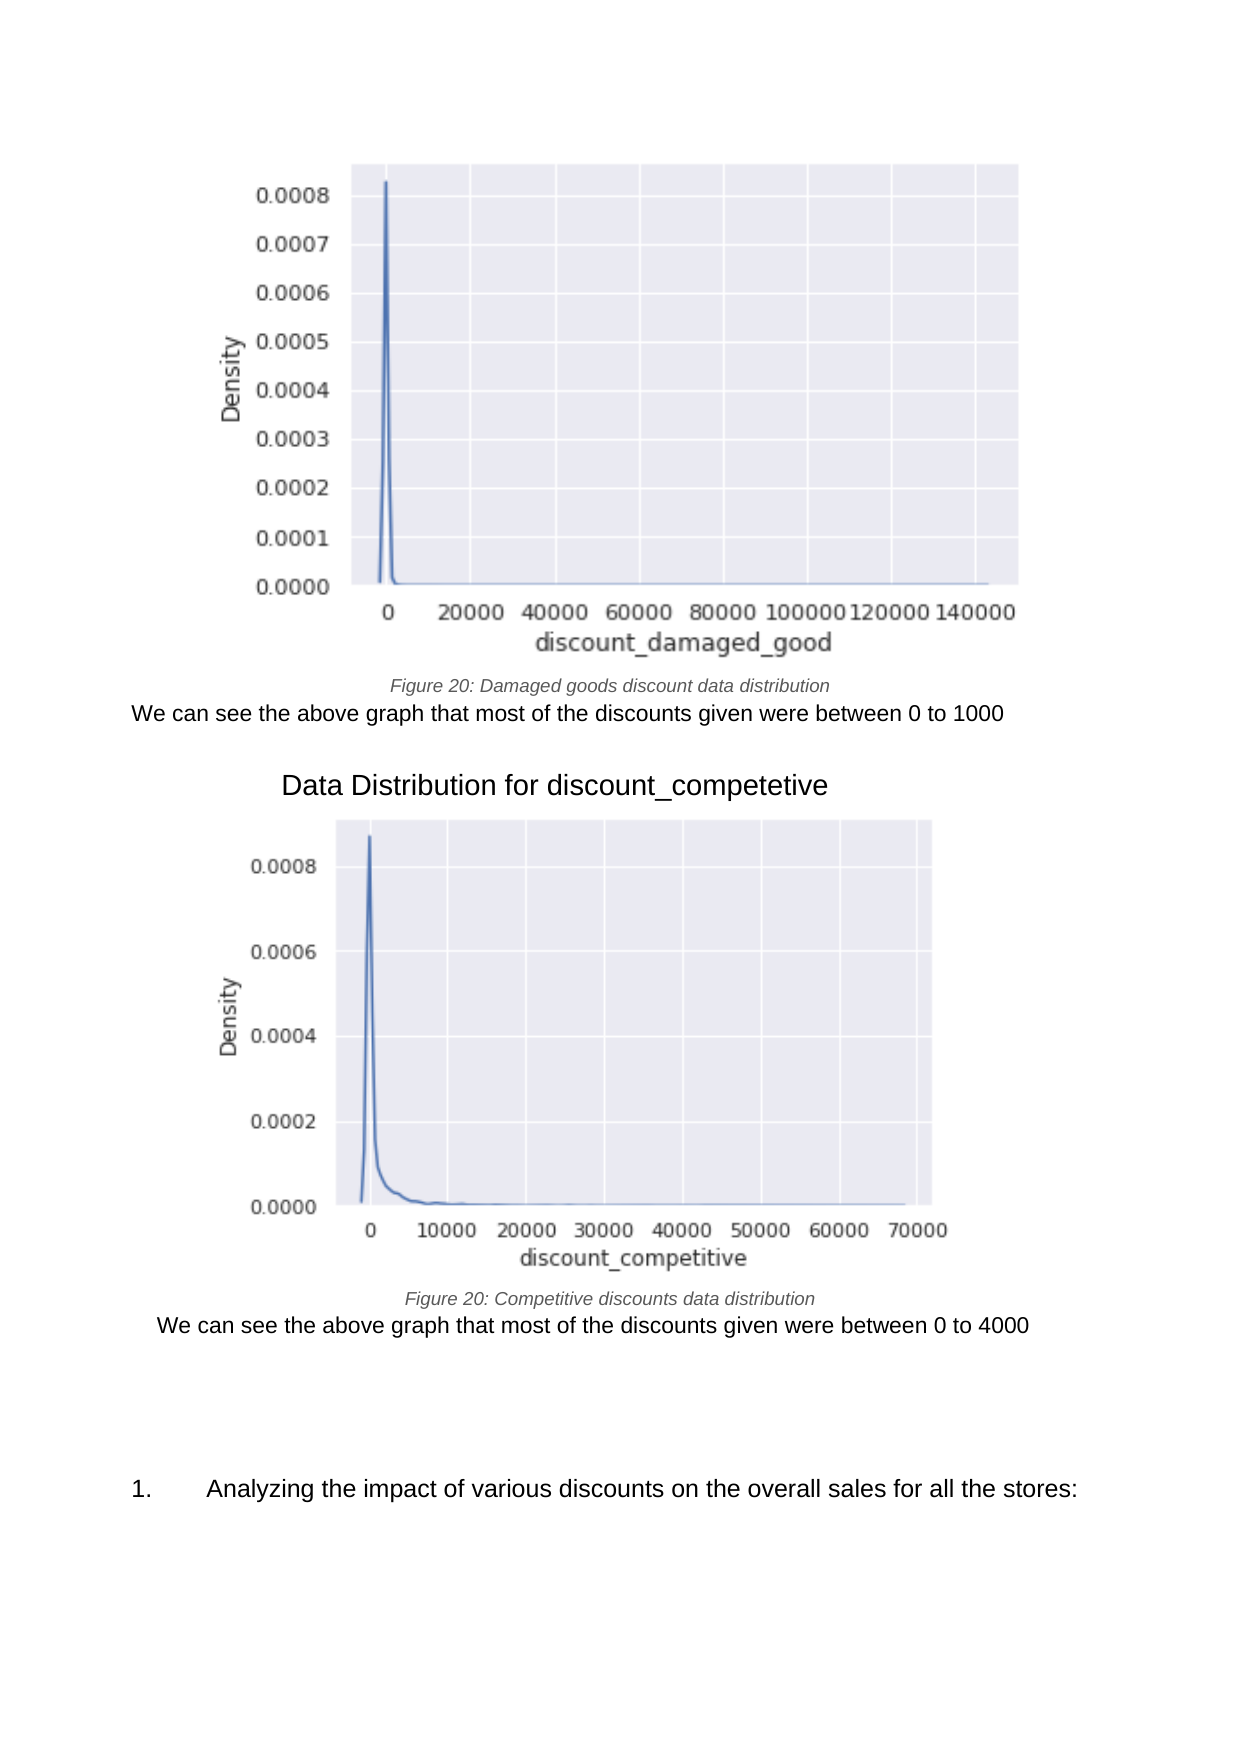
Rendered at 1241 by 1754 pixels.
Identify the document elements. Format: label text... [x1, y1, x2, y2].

text We can see the above graph that most of the discounts given were between 0 to 4000 [131, 1312, 1090, 1338]
picture [206, 806, 961, 1284]
text Figure 20: Damaged goods discount data distribution [131, 675, 1090, 696]
text 1. Analyzing the impact of various discounts on the overall sales for all the stores: [131, 1474, 1090, 1503]
picture [206, 150, 1033, 671]
text Data Distribution for discount_competetive [281, 768, 1090, 802]
text Figure 20: Competitive discounts data distribution [131, 1287, 1090, 1309]
text We can see the above graph that most of the discounts given were between 0 to 1000 [131, 699, 1090, 726]
